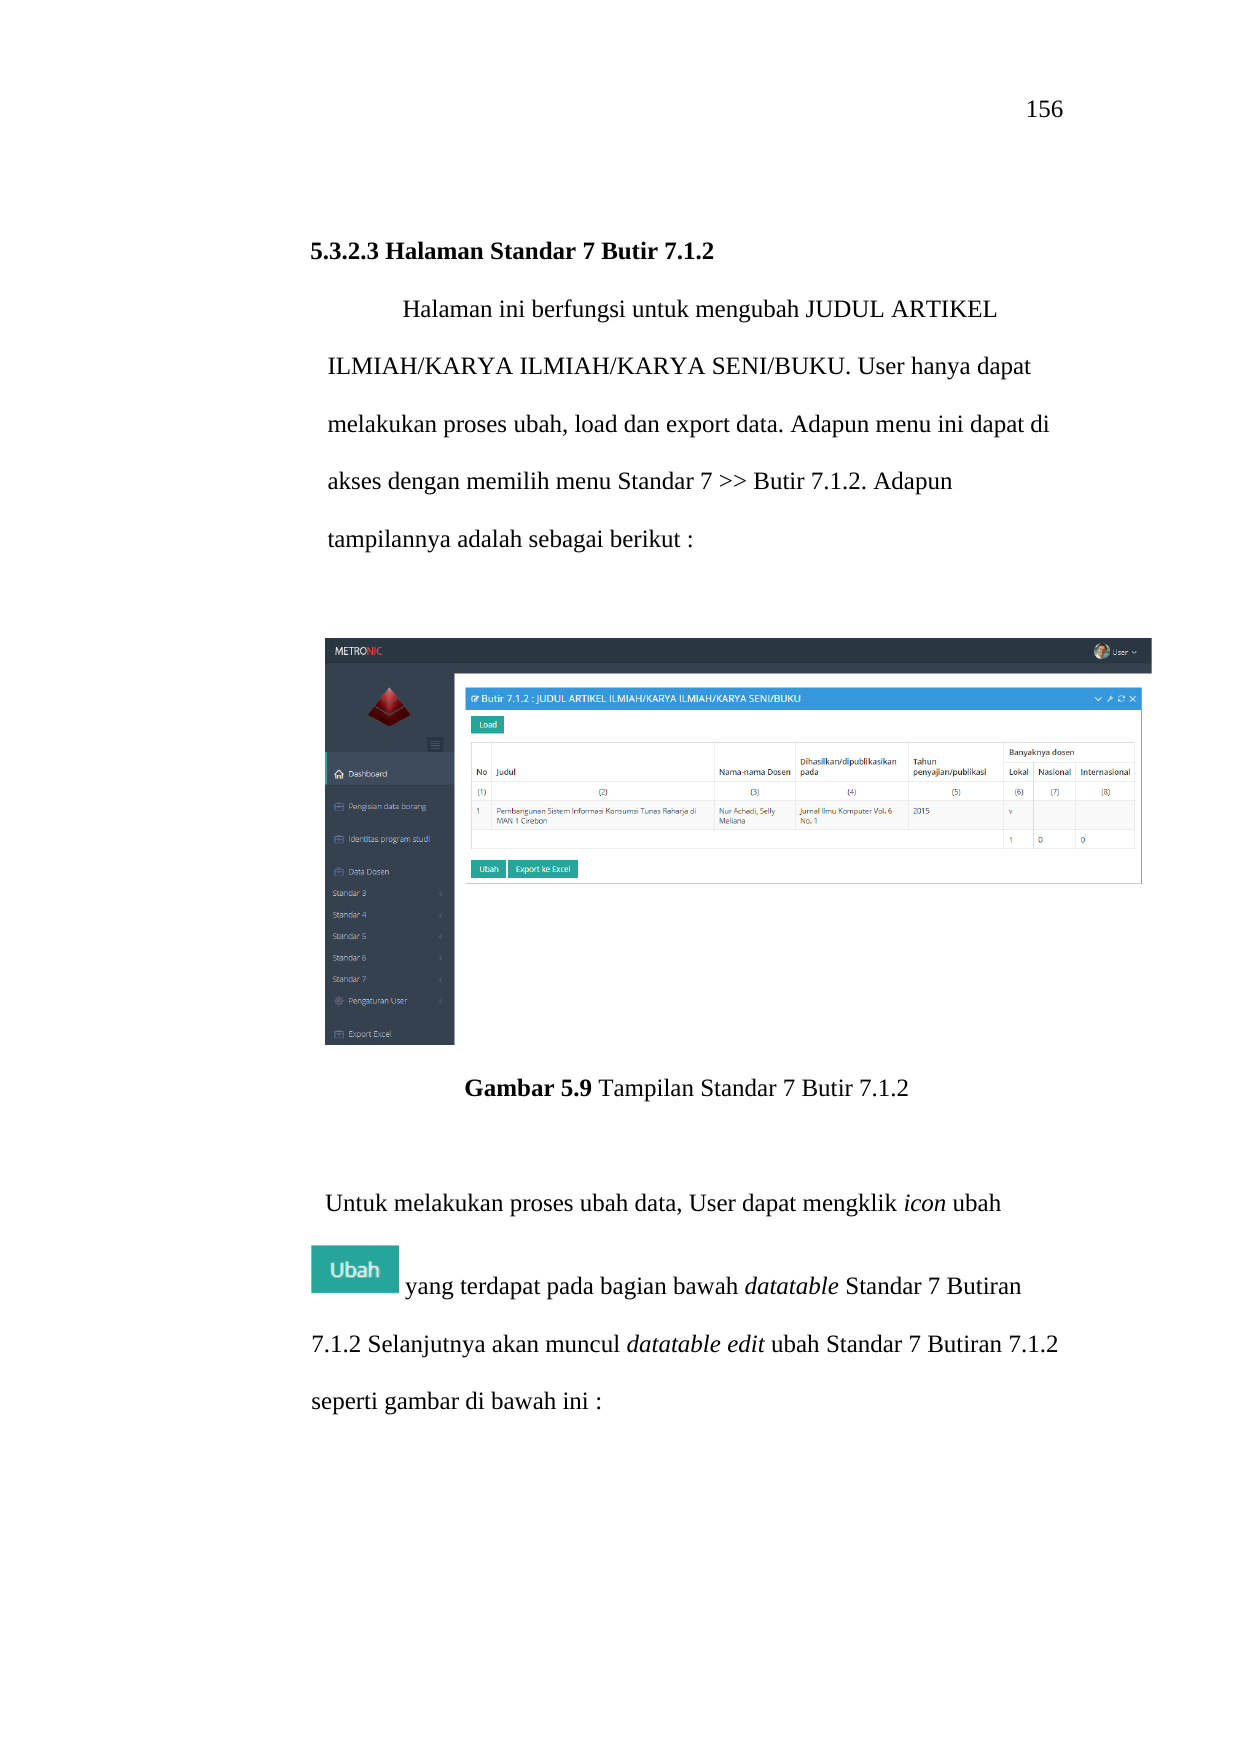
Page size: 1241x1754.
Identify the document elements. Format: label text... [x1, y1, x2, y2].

text Untuk melakukan proses ubah data, User dapat mengklik icon ubah yang terdapat pada bagian bawah datatable Standar 7 Butiran 7.1.2 Selanjutnya akan muncul datatable edit ubah Standar 7 Butiran 7.1.2 seperti gambar di bawah ini : [311, 1188, 1063, 1415]
picture [325, 638, 1152, 1045]
text 5.3.2.3 Halaman Standar 7 Butir 7.1.2 [236, 236, 1063, 265]
text Gambar 5.9 Tampilan Standar 7 Butir 7.1.2 [236, 1073, 1063, 1102]
text Halaman ini berfungsi untuk mengubah JUDUL ARTIKEL ILMIAH/KARYA ILMIAH/KARYA SENI/BUKU. User hanya dapat melakukan proses ubah, load dan export data. Adapun menu ini dapat di akses dengan memilih menu Standar 7 >> Butir 7.1.2. Adapun tampilannya adalah sebagai berikut : [327, 294, 1063, 552]
picture [311, 1244, 399, 1295]
